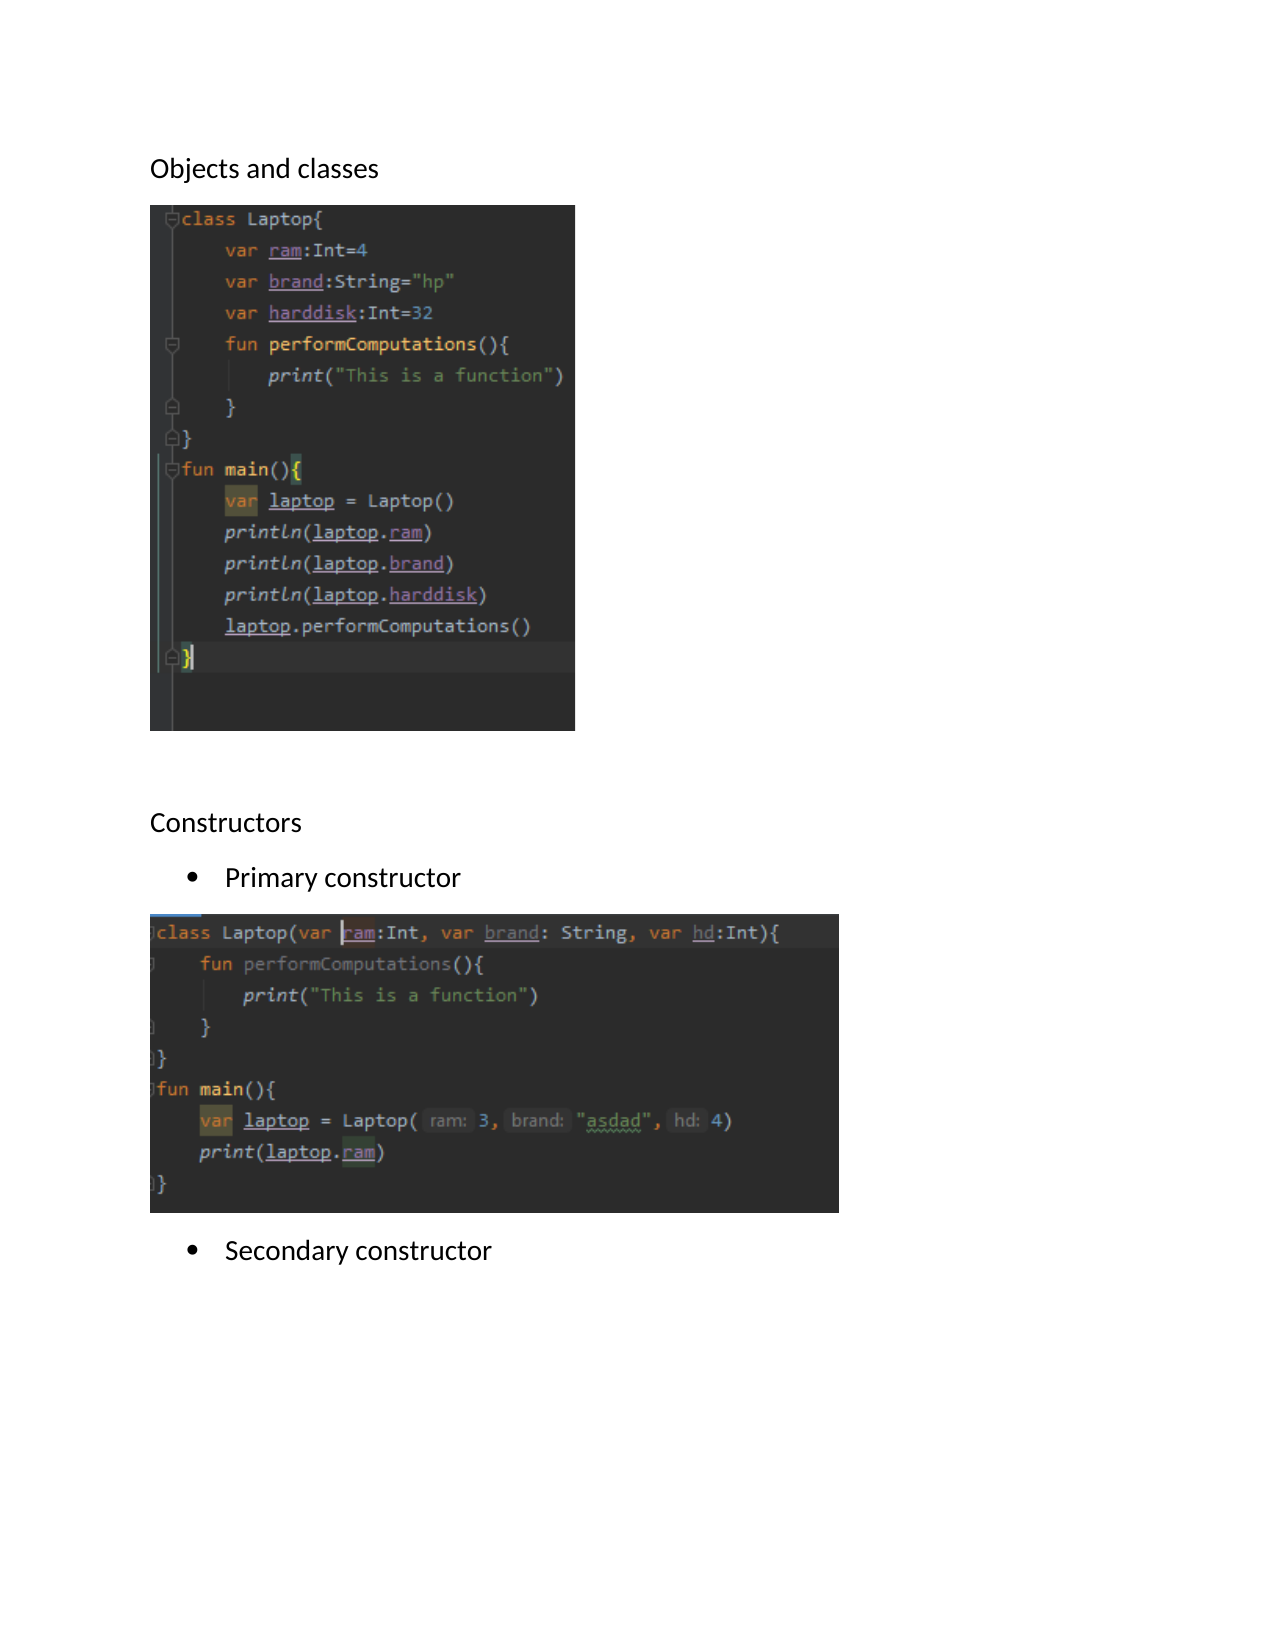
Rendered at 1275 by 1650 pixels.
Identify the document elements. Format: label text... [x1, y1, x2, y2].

text Constructors [150, 804, 1125, 840]
picture [150, 205, 575, 731]
picture [150, 914, 839, 1213]
list Secondary constructor [187, 1232, 1125, 1267]
text Objects and classes [150, 150, 1125, 186]
list Primary constructor [187, 859, 1125, 895]
